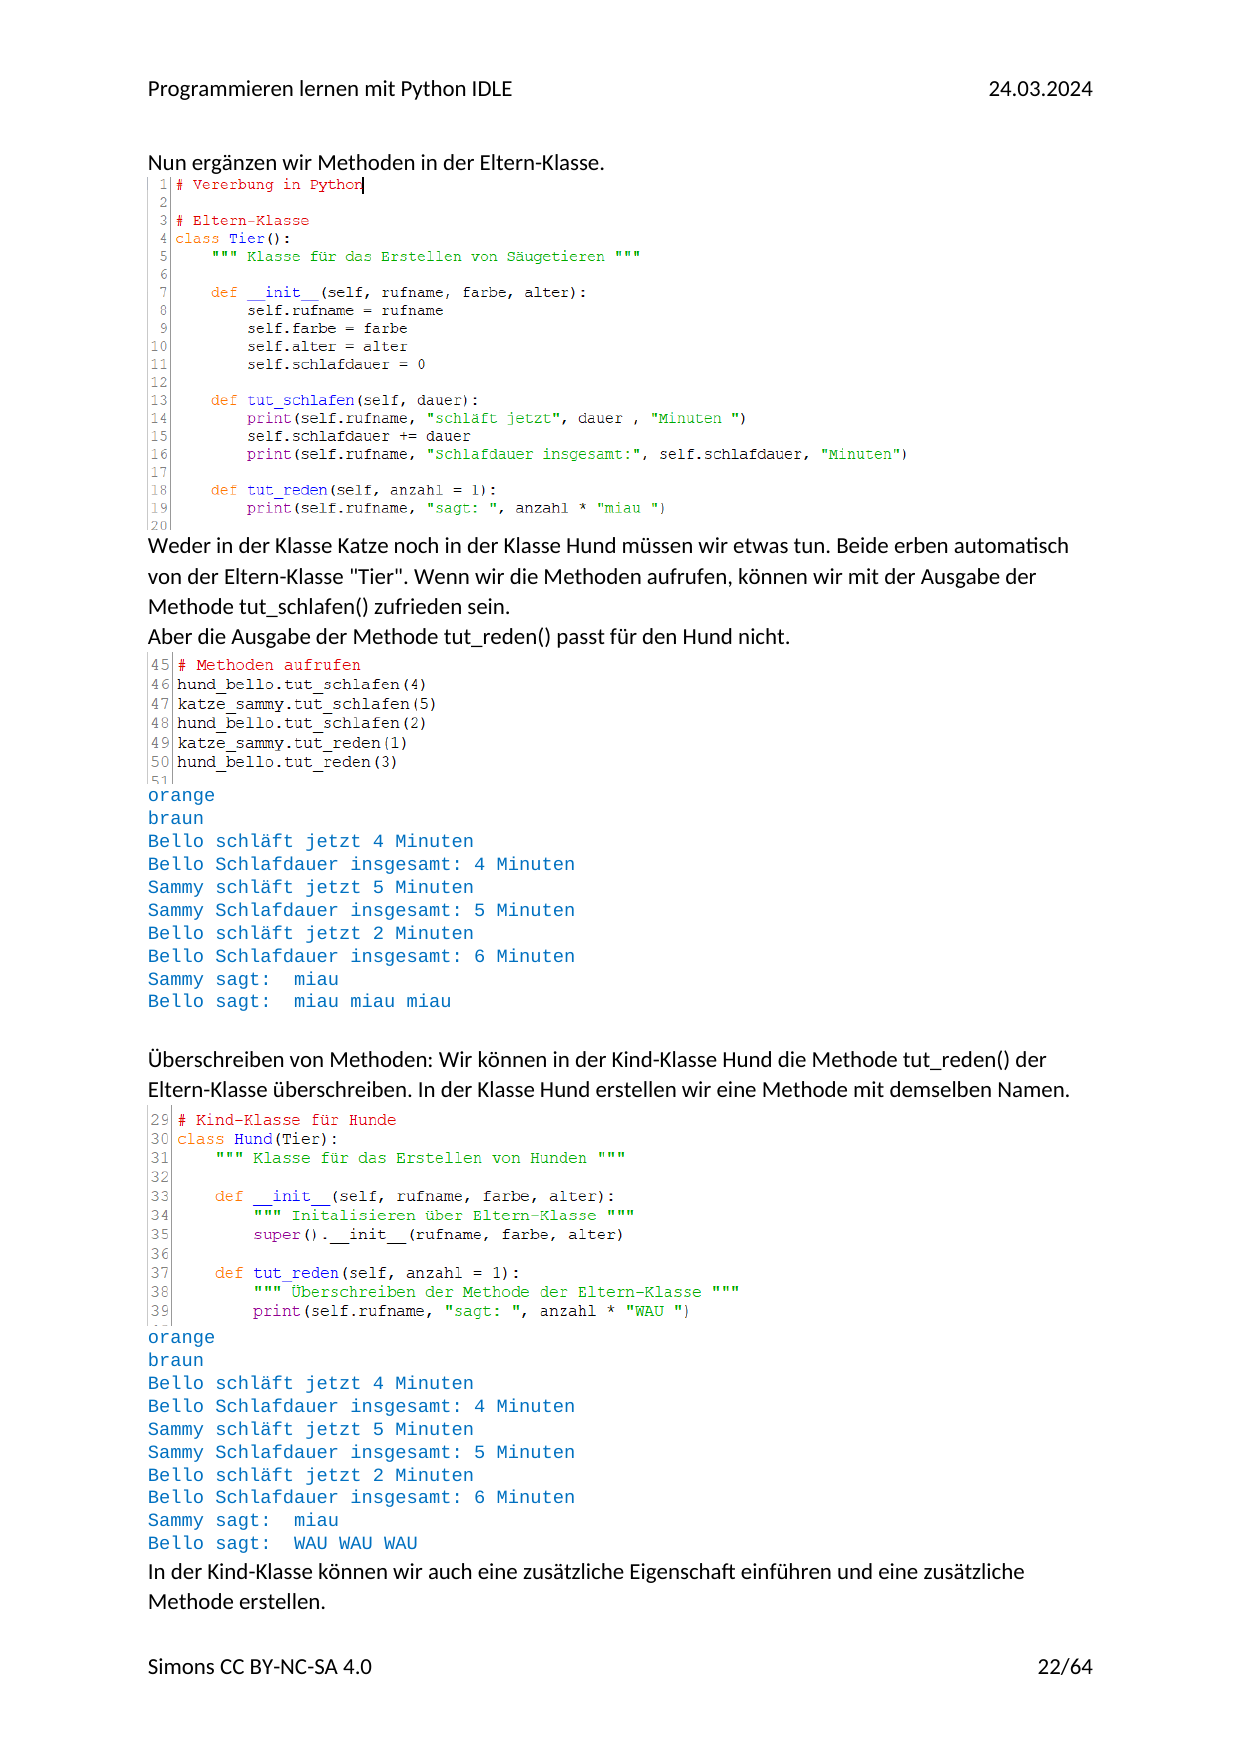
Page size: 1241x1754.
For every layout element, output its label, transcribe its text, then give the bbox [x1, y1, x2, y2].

picture [147, 652, 597, 784]
text braun [148, 1351, 1092, 1372]
text Bello Schlafdauer insgesamt: 4 Minuten [148, 855, 1092, 876]
text Bello Schlafdauer insgesamt: 4 Minuten [148, 1397, 1092, 1418]
text Sammy schläft jetzt 5 Minuten [148, 878, 1092, 899]
text Bello schläft jetzt 2 Minuten [148, 1465, 1092, 1487]
text Sammy schläft jetzt 5 Minuten [148, 1419, 1092, 1441]
text Aber die Ausgabe der Methode tut_reden() passt für den Hund nicht. [148, 622, 1092, 650]
text Bello Schlafdauer insgesamt: 6 Minuten [148, 1488, 1092, 1509]
text orange [148, 786, 1092, 807]
text Sammy sagt: miau [148, 1511, 1092, 1532]
text Bello schläft jetzt 4 Minuten [148, 832, 1092, 853]
text Bello schläft jetzt 2 Minuten [148, 923, 1092, 945]
picture [147, 1105, 832, 1326]
text orange [148, 1328, 1092, 1349]
text braun [148, 809, 1092, 830]
text Bello sagt: miau miau miau [148, 992, 1092, 1013]
text Bello Schlafdauer insgesamt: 6 Minuten [148, 946, 1092, 968]
text Sammy Schlafdauer insgesamt: 5 Minuten [148, 1442, 1092, 1464]
text Bello sagt: WAU WAU WAU [148, 1534, 1092, 1555]
picture [147, 177, 946, 530]
text In der Kind-Klasse können wir auch eine zusätzliche Eigenschaft einführen und eine zusätzliche Methode erstellen. [148, 1557, 1092, 1615]
text Überschreiben von Methoden: Wir können in der Kind-Klasse Hund die Methode tut_reden() der Eltern-Klasse überschreiben. In der Klasse Hund erstellen wir eine Methode mit demselben Namen. [148, 1045, 1092, 1104]
text Bello schläft jetzt 4 Minuten [148, 1374, 1092, 1395]
text Sammy sagt: miau [148, 969, 1092, 991]
text Nun ergänzen wir Methoden in der Eltern-Klasse. [148, 148, 1092, 176]
text Weder in der Klasse Katze noch in der Klasse Hund müssen wir etwas tun. Beide erben automatisch von der Eltern-Klasse "Tier". Wenn wir die Methoden aufrufen, können wir mit der Ausgabe der Methode tut_schlafen() zufrieden sein. [148, 532, 1092, 620]
text Sammy Schlafdauer insgesamt: 5 Minuten [148, 901, 1092, 922]
